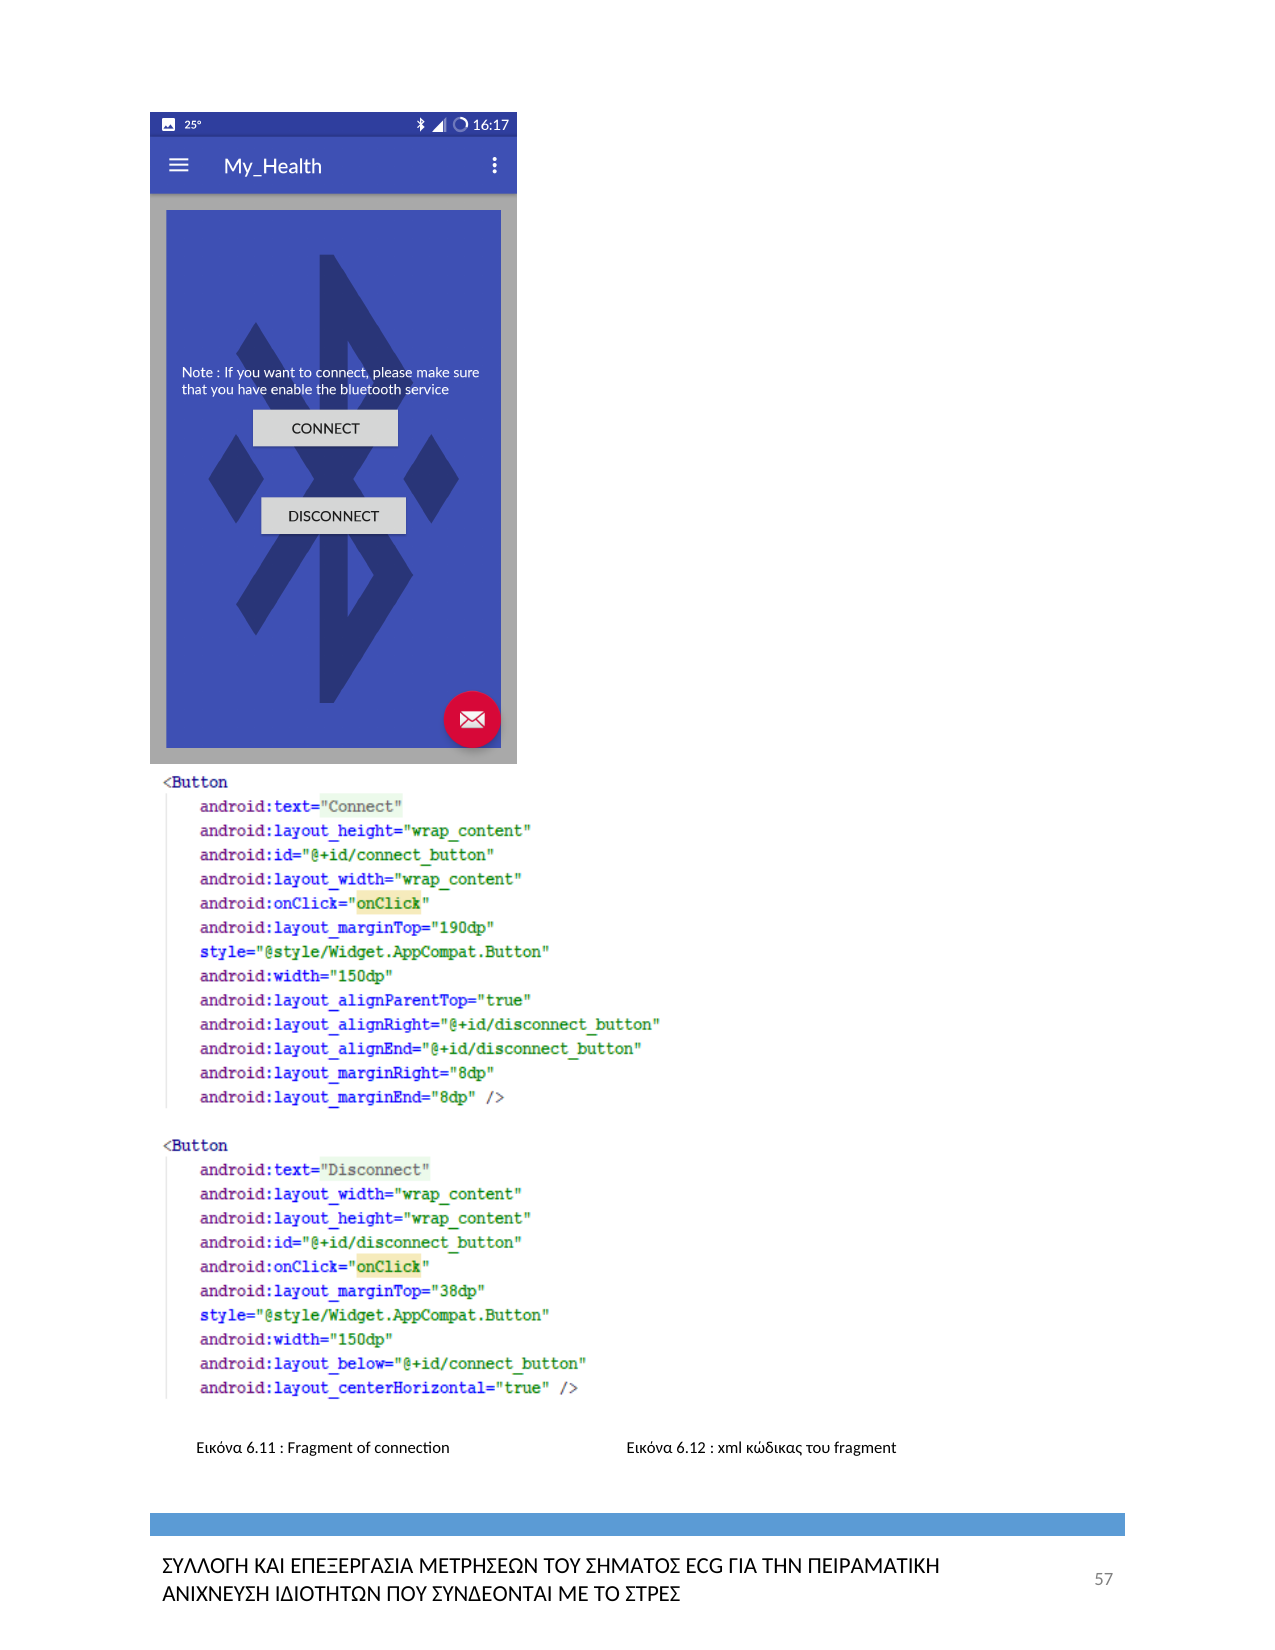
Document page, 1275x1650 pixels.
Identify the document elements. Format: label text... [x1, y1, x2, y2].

picture [150, 112, 517, 764]
picture [150, 765, 736, 1419]
text Εικόνα 6.11 : Fragment of connection Εικόνα 6.12 : xml κώδικας του fragment [150, 1438, 1125, 1458]
